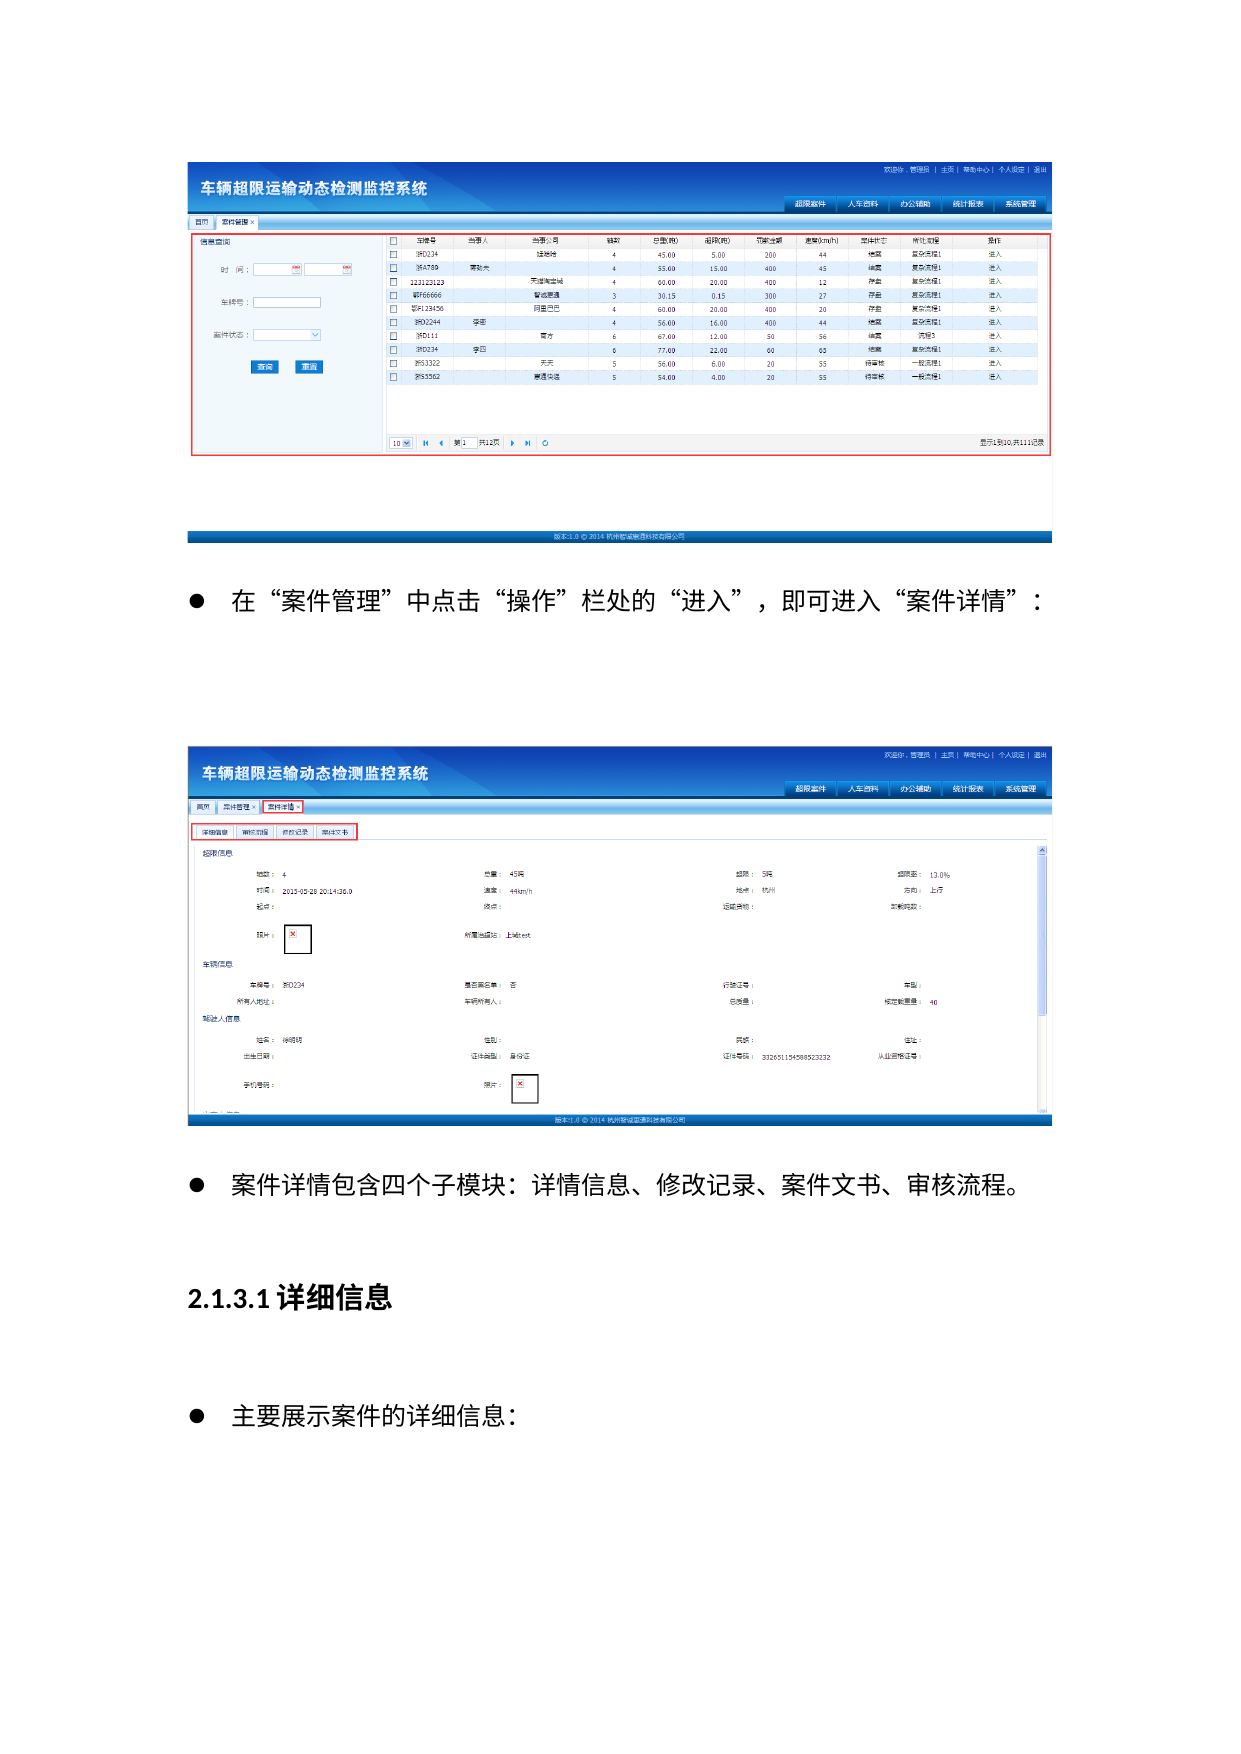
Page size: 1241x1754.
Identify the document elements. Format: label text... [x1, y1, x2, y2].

list 在“案件管理”中点击“操作”栏处的“进入”，即可进入“案件详情”： [187, 567, 1053, 632]
list 案件详情包含四个子模块：详情信息、修改记录、案件文书、审核流程。 [187, 1151, 1053, 1216]
subtitle 2.1.3.1 详细信息 [187, 1263, 1053, 1328]
list 主要展示案件的详细信息： [187, 1382, 1053, 1447]
picture [187, 162, 1053, 543]
picture [187, 745, 1053, 1126]
